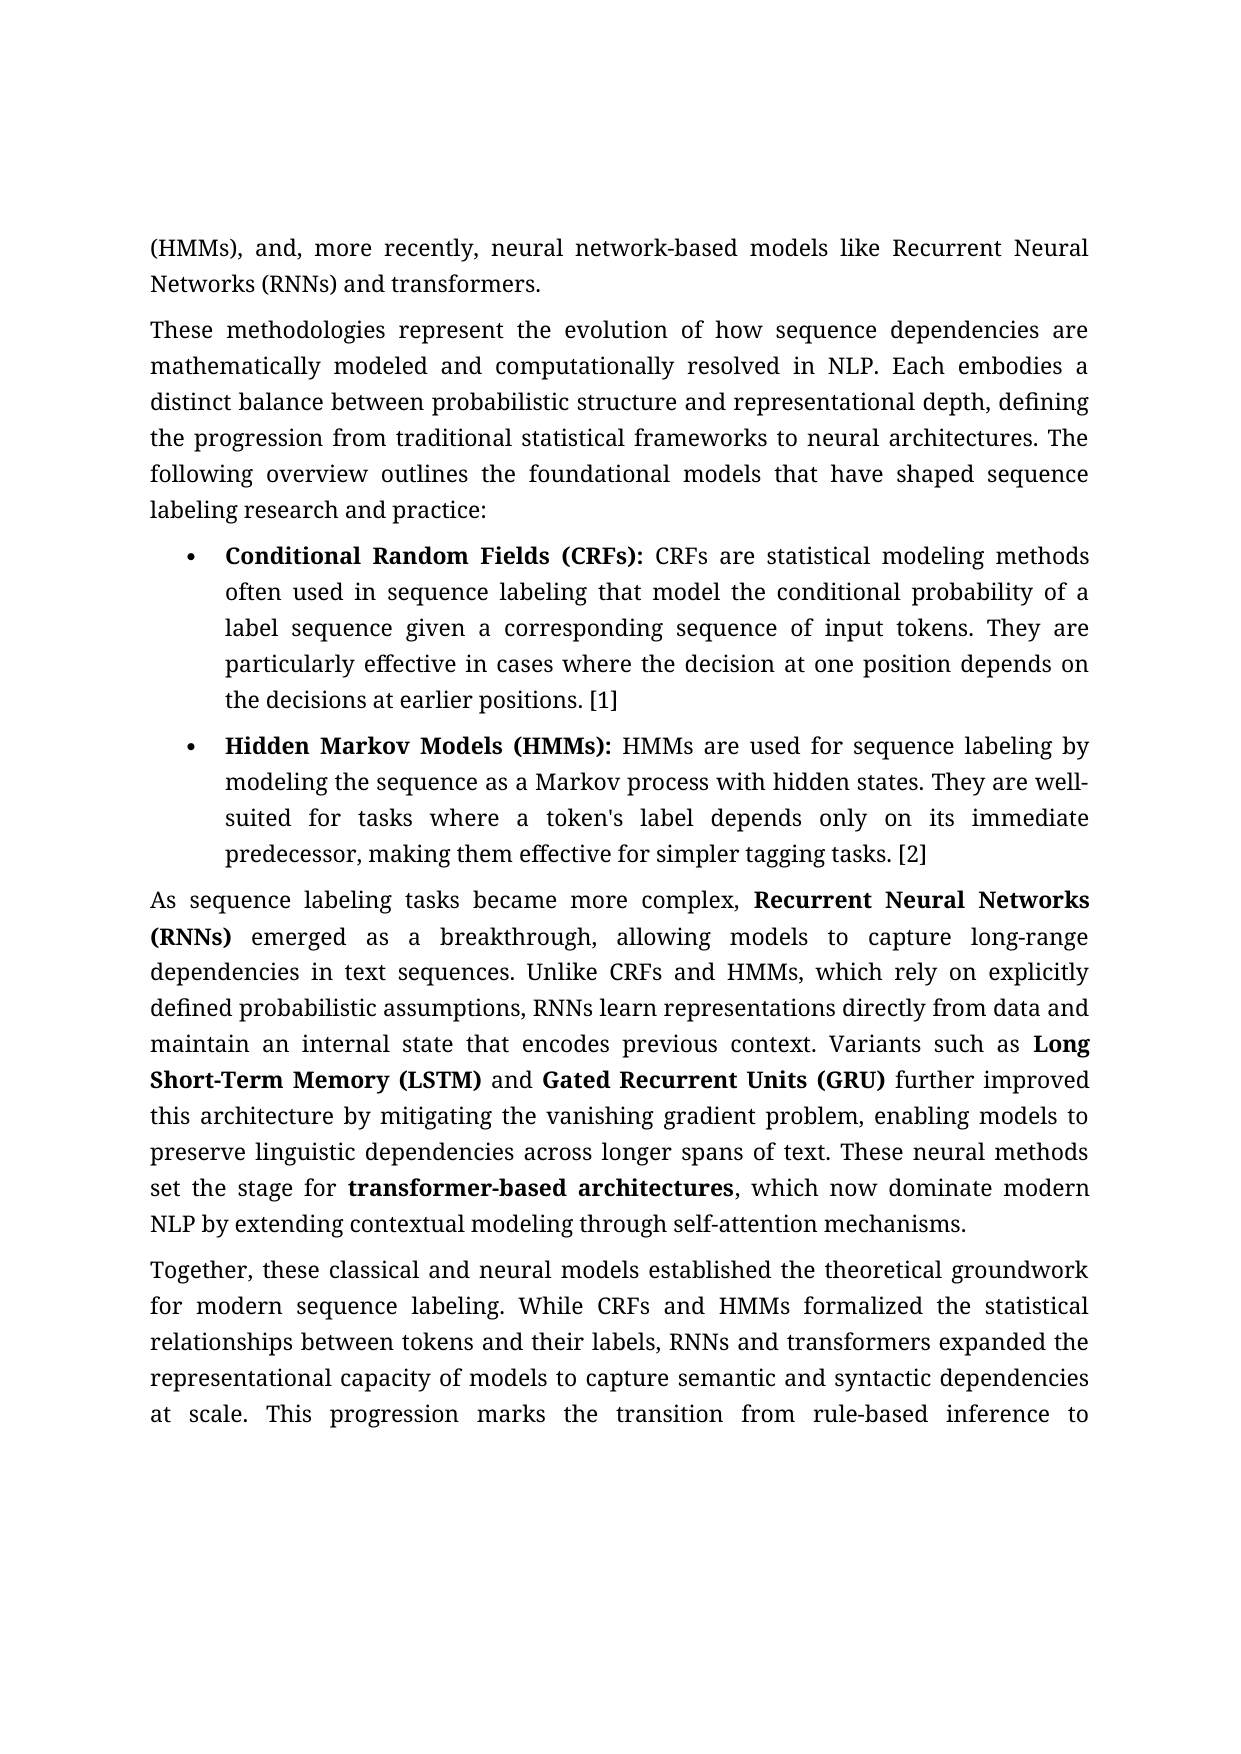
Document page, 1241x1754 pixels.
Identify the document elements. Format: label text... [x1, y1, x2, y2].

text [150, 232, 1090, 299]
text As sequence labeling tasks became more complex, Recurrent Neural Networks (RNNs) emerged as a breakthrough, allowing models to capture long-range dependencies in text sequences. Unlike CRFs and HMMs, which rely on explicitly defined probabilistic assumptions, RNNs learn representations directly from data and maintain an internal state that encodes previous context. Variants such as Long Short-Term Memory (LSTM) and Gated Recurrent Units (GRU) further improved this architecture by mitigating the vanishing gradient problem, enabling models to preserve linguistic dependencies across longer spans of text. These neural methods set the stage for transformer-based architectures, which now dominate modern NLP by extending contextual modeling through self-attention mechanisms. [150, 884, 1090, 1239]
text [150, 1254, 1090, 1429]
text These methodologies represent the evolution of how sequence dependencies are mathematically modeled and computationally resolved in NLP. Each embodies a distinct balance between probabilistic structure and representational depth, defining the progression from traditional statistical frameworks to neural architectures. The following overview outlines the foundational models that have shaped sequence labeling research and practice: [150, 314, 1090, 525]
list Conditional Random Fields (CRFs): CRFs are statistical modeling methods often used in sequence labeling that model the conditional probability of a label sequence given a corresponding sequence of input tokens. They are particularly effective in cases where the decision at one position depends on the decisions at earlier positions. [1] [187, 540, 1090, 715]
list Hidden Markov Models (HMMs): HMMs are used for sequence labeling by modeling the sequence as a Markov process with hidden states. They are well-suited for tasks where a token's label depends only on its immediate predecessor, making them effective for simpler tagging tasks. [2] [187, 730, 1090, 869]
